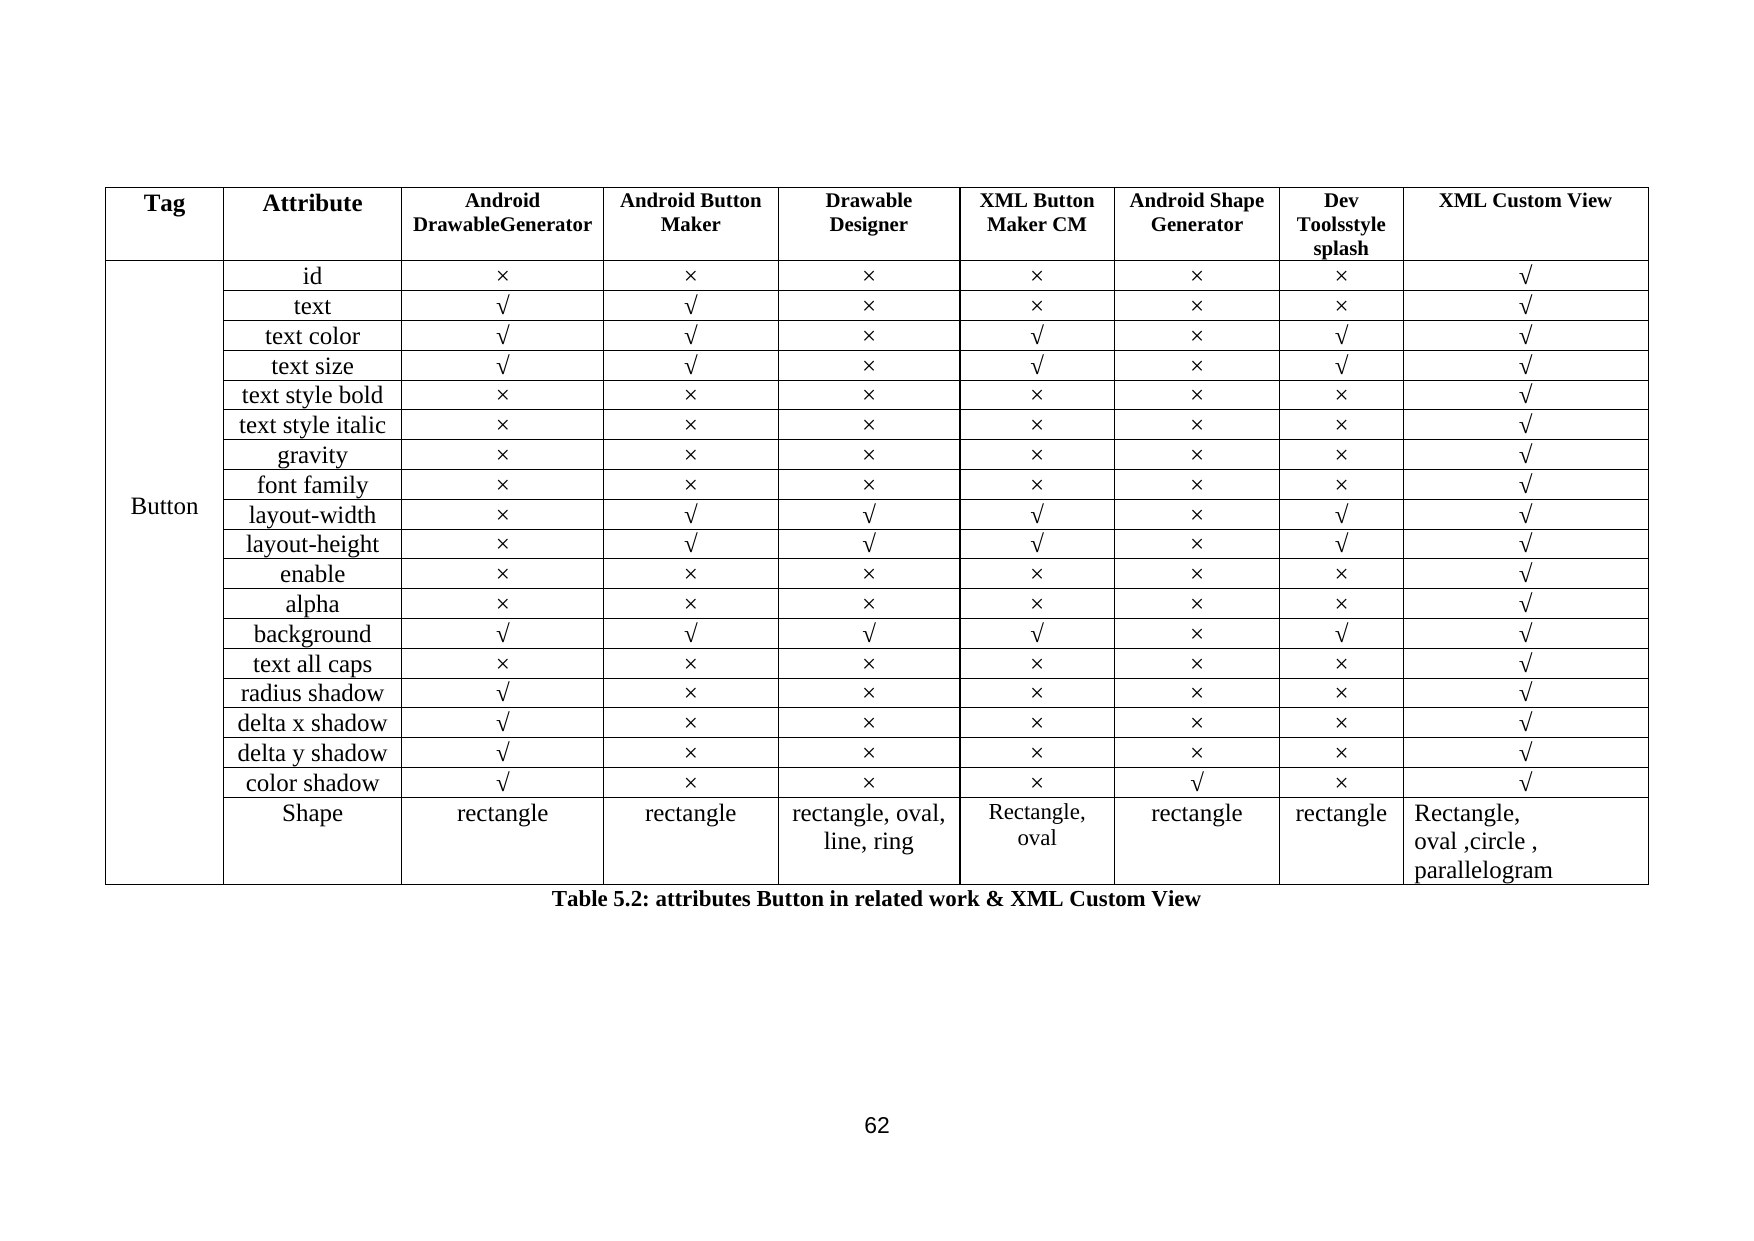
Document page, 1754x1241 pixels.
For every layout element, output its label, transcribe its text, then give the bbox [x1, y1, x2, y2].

table_cell √ [604, 321, 778, 350]
table_header Attribute [224, 188, 401, 260]
table_cell × [604, 768, 778, 797]
table_cell × [402, 440, 603, 469]
table_cell × [402, 530, 603, 558]
table_cell × [402, 500, 603, 528]
table_cell √ [1404, 559, 1648, 588]
table_cell font family [224, 470, 401, 499]
table_cell rectangle, oval, line, ring [779, 798, 959, 884]
table_cell × [1280, 559, 1403, 588]
table_cell text [224, 291, 401, 320]
table_cell × [779, 440, 959, 469]
table_cell × [1115, 500, 1279, 528]
table_cell enable [224, 559, 401, 588]
table_cell text size [224, 351, 401, 379]
table_cell × [402, 261, 603, 290]
table_cell × [402, 589, 603, 618]
table_cell √ [1404, 768, 1648, 797]
table_cell × [961, 649, 1114, 677]
table_cell √ [402, 351, 603, 379]
table_cell × [402, 649, 603, 677]
table_cell √ [1404, 708, 1648, 737]
table_cell √ [1404, 619, 1648, 648]
table_cell √ [1404, 738, 1648, 767]
table_cell × [604, 708, 778, 737]
table_cell × [1115, 470, 1279, 499]
table_cell √ [779, 619, 959, 648]
table_cell × [961, 291, 1114, 320]
table_cell × [1115, 381, 1279, 409]
table_cell √ [604, 530, 778, 558]
table_cell × [1115, 738, 1279, 767]
table_cell × [1115, 708, 1279, 737]
table_cell text style italic [224, 410, 401, 439]
table_cell √ [961, 351, 1114, 379]
table_cell × [402, 381, 603, 409]
table_cell × [1280, 440, 1403, 469]
text Table 5.2: attributes Button in related work & XML Custom View [150, 885, 1604, 911]
table_cell × [1280, 649, 1403, 677]
table_cell Rectangle, oval ,circle , parallelogram [1404, 798, 1648, 884]
table_cell × [402, 410, 603, 439]
table_cell × [604, 559, 778, 588]
table_cell √ [1404, 679, 1648, 707]
table_cell √ [402, 679, 603, 707]
table_cell × [1280, 768, 1403, 797]
table_cell × [961, 440, 1114, 469]
table_cell × [779, 679, 959, 707]
table_cell × [961, 768, 1114, 797]
table_cell × [1280, 291, 1403, 320]
table_cell √ [1404, 470, 1648, 499]
table_cell √ [604, 351, 778, 379]
table_cell × [402, 559, 603, 588]
table_cell × [1115, 321, 1279, 350]
table_cell × [1115, 649, 1279, 677]
table_cell × [779, 470, 959, 499]
table_cell × [604, 738, 778, 767]
table_cell × [1115, 410, 1279, 439]
table_cell × [1115, 530, 1279, 558]
table_cell √ [961, 619, 1114, 648]
table_cell × [779, 649, 959, 677]
table_cell √ [1280, 351, 1403, 379]
table_cell √ [604, 500, 778, 528]
table_header Android Shape Generator [1115, 188, 1279, 260]
table_cell × [1115, 261, 1279, 290]
table_cell × [961, 261, 1114, 290]
table_cell √ [1404, 381, 1648, 409]
table_cell √ [1280, 321, 1403, 350]
table_cell × [1280, 589, 1403, 618]
table_cell layout-height [224, 530, 401, 558]
table_cell × [961, 470, 1114, 499]
table_cell Button [106, 261, 223, 884]
table_cell √ [1115, 768, 1279, 797]
table_cell √ [1404, 321, 1648, 350]
table_cell × [961, 381, 1114, 409]
table_cell √ [402, 768, 603, 797]
table_cell × [604, 410, 778, 439]
table_cell × [779, 410, 959, 439]
table_cell × [604, 589, 778, 618]
table_cell √ [961, 530, 1114, 558]
table_cell √ [402, 619, 603, 648]
table_cell text all caps [224, 649, 401, 677]
table_cell √ [1280, 530, 1403, 558]
table_header Tag [106, 188, 223, 260]
table_cell √ [1404, 291, 1648, 320]
table_cell × [961, 410, 1114, 439]
table_cell × [1280, 679, 1403, 707]
table_cell × [1115, 440, 1279, 469]
table_cell × [1280, 410, 1403, 439]
table_cell × [779, 381, 959, 409]
table_cell rectangle [1115, 798, 1279, 884]
table_cell × [1115, 559, 1279, 588]
table_cell × [1115, 351, 1279, 379]
table_cell √ [961, 321, 1114, 350]
table_header Android DrawableGenerator [402, 188, 603, 260]
table_header XML Button Maker CM [961, 188, 1114, 260]
table_cell √ [402, 738, 603, 767]
table_cell × [604, 381, 778, 409]
table_cell × [961, 738, 1114, 767]
table_cell × [961, 708, 1114, 737]
table_cell rectangle [604, 798, 778, 884]
table_cell × [1280, 738, 1403, 767]
table_cell √ [1404, 410, 1648, 439]
table_cell × [1280, 261, 1403, 290]
table_cell √ [1404, 500, 1648, 528]
table_cell × [604, 261, 778, 290]
table_cell × [604, 470, 778, 499]
table_cell × [1115, 619, 1279, 648]
table_header XML Custom View [1404, 188, 1648, 260]
table_cell √ [402, 291, 603, 320]
table_cell × [402, 470, 603, 499]
table_cell × [779, 768, 959, 797]
table_cell √ [779, 530, 959, 558]
table_cell √ [1280, 500, 1403, 528]
table_cell rectangle [1280, 798, 1403, 884]
table_cell × [1280, 381, 1403, 409]
table_cell × [961, 679, 1114, 707]
table_cell × [779, 738, 959, 767]
table_cell √ [779, 500, 959, 528]
table_cell √ [604, 291, 778, 320]
table_cell √ [1404, 261, 1648, 290]
table_cell Shape [224, 798, 401, 884]
table_cell delta x shadow [224, 708, 401, 737]
table_cell × [1280, 470, 1403, 499]
table_cell text color [224, 321, 401, 350]
table_cell × [779, 351, 959, 379]
table_header Drawable Designer [779, 188, 959, 260]
table_cell × [604, 679, 778, 707]
table_cell × [779, 291, 959, 320]
table_cell √ [1404, 351, 1648, 379]
table_header Android Button Maker [604, 188, 778, 260]
table_cell √ [1404, 589, 1648, 618]
table_cell × [961, 589, 1114, 618]
table_cell delta y shadow [224, 738, 401, 767]
table_cell √ [1404, 440, 1648, 469]
table_cell alpha [224, 589, 401, 618]
table_cell √ [1404, 649, 1648, 677]
table_cell √ [1404, 530, 1648, 558]
table_header Dev Toolsstyle splash [1280, 188, 1403, 260]
table_cell √ [1280, 619, 1403, 648]
table_cell radius shadow [224, 679, 401, 707]
table_cell √ [402, 321, 603, 350]
table_cell × [961, 559, 1114, 588]
table_cell rectangle [402, 798, 603, 884]
table_cell background [224, 619, 401, 648]
table_cell √ [961, 500, 1114, 528]
table_cell × [1115, 589, 1279, 618]
table_cell × [779, 559, 959, 588]
table_cell gravity [224, 440, 401, 469]
table_cell √ [402, 708, 603, 737]
table_cell × [1115, 291, 1279, 320]
table_cell × [604, 649, 778, 677]
table_cell text style bold [224, 381, 401, 409]
table_cell × [1280, 708, 1403, 737]
table_cell × [779, 589, 959, 618]
table_cell × [604, 440, 778, 469]
table_cell × [779, 321, 959, 350]
table_cell × [1115, 679, 1279, 707]
table_cell color shadow [224, 768, 401, 797]
table_cell Rectangle, oval [961, 798, 1114, 884]
table_cell id [224, 261, 401, 290]
table_cell √ [604, 619, 778, 648]
table_cell × [779, 708, 959, 737]
table_cell layout-width [224, 500, 401, 528]
table_cell × [779, 261, 959, 290]
